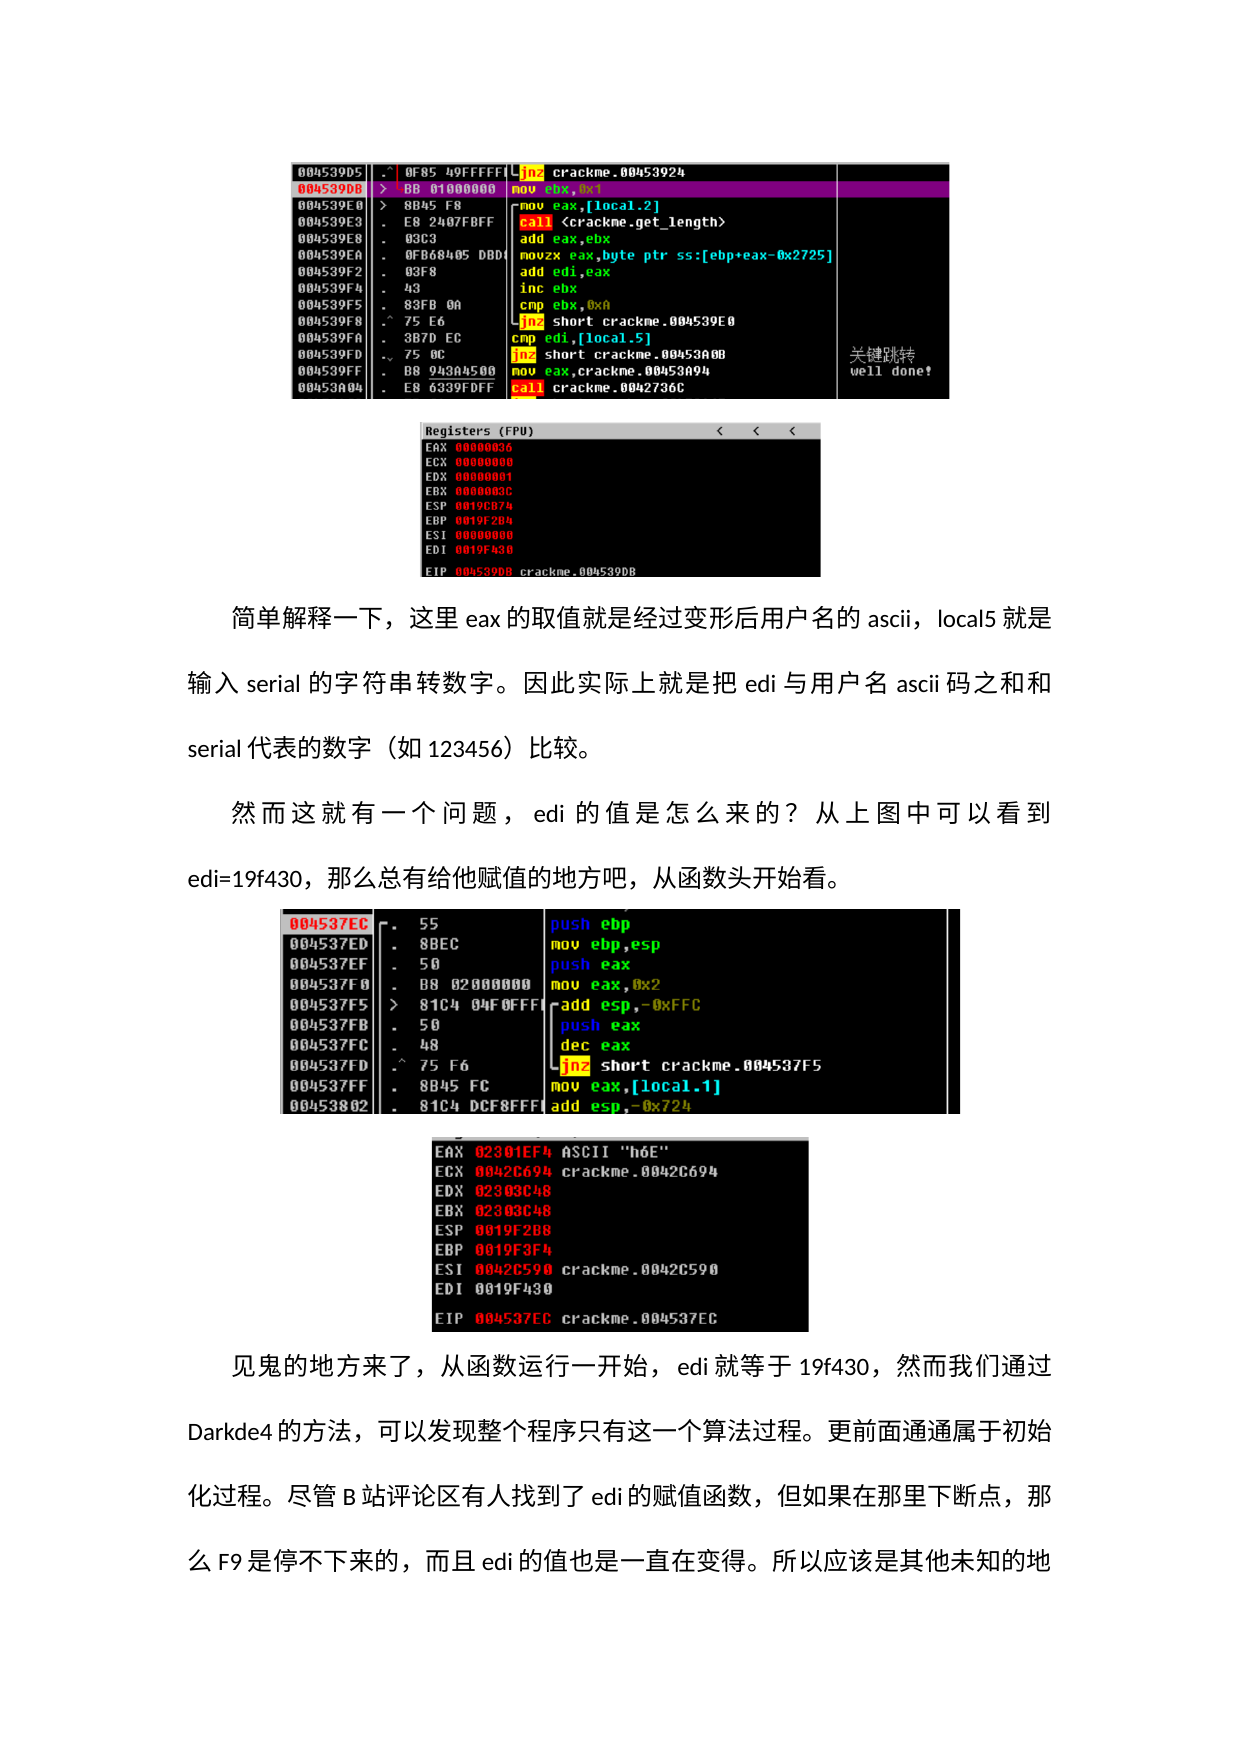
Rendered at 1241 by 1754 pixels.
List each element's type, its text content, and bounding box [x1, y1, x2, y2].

text 然而这就有一个问题，edi的值是怎么来的？从上图中可以看到edi=19f430，那么总有给他赋值的地方吧，从函数头开始看。 [187, 779, 1053, 909]
picture [431, 1137, 809, 1332]
picture [419, 422, 821, 577]
picture [280, 909, 961, 1114]
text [187, 1332, 1053, 1592]
picture [290, 162, 950, 399]
text 简单解释一下，这里eax的取值就是经过变形后用户名的ascii，local5就是输入serial的字符串转数字。因此实际上就是把edi与用户名ascii码之和和serial代表的数字（如123456）比较。 [187, 584, 1053, 779]
